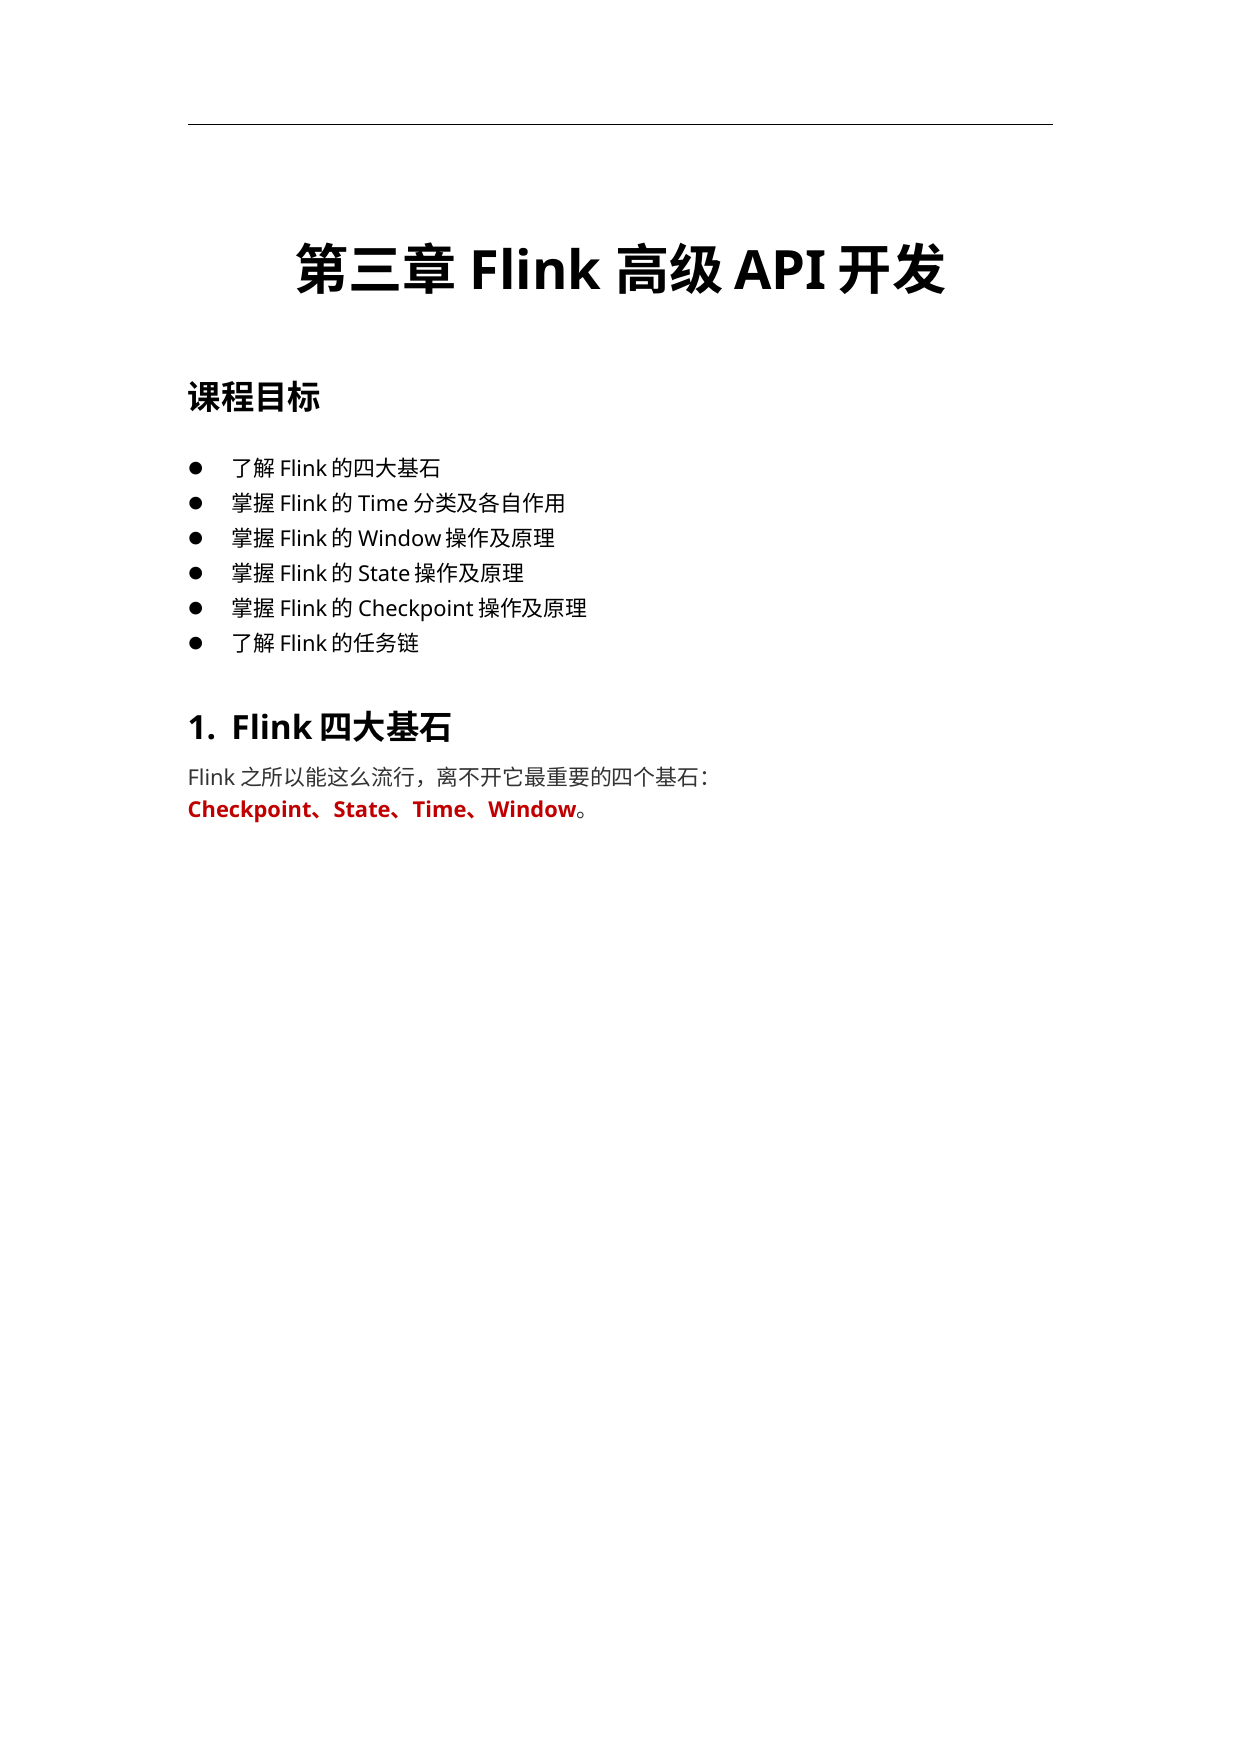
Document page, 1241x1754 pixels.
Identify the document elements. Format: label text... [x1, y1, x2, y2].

list 掌握Flink的State操作及原理 [187, 556, 1053, 588]
subtitle 第三章 Flink 高级API开发 [187, 227, 1053, 306]
subtitle 课程目标 [187, 371, 1053, 419]
subtitle Flink四大基石 [187, 701, 1053, 749]
list 了解Flink的任务链 [187, 626, 1053, 658]
text Flink之所以能这么流行，离不开它最重要的四个基石：Checkpoint、State、Time、Window。 [187, 760, 1053, 823]
list 了解Flink的四大基石 [187, 451, 1053, 483]
list 掌握Flink的Checkpoint操作及原理 [187, 591, 1053, 623]
list 掌握Flink的Window操作及原理 [187, 521, 1053, 553]
list 掌握Flink的Time分类及各自作用 [187, 486, 1053, 518]
